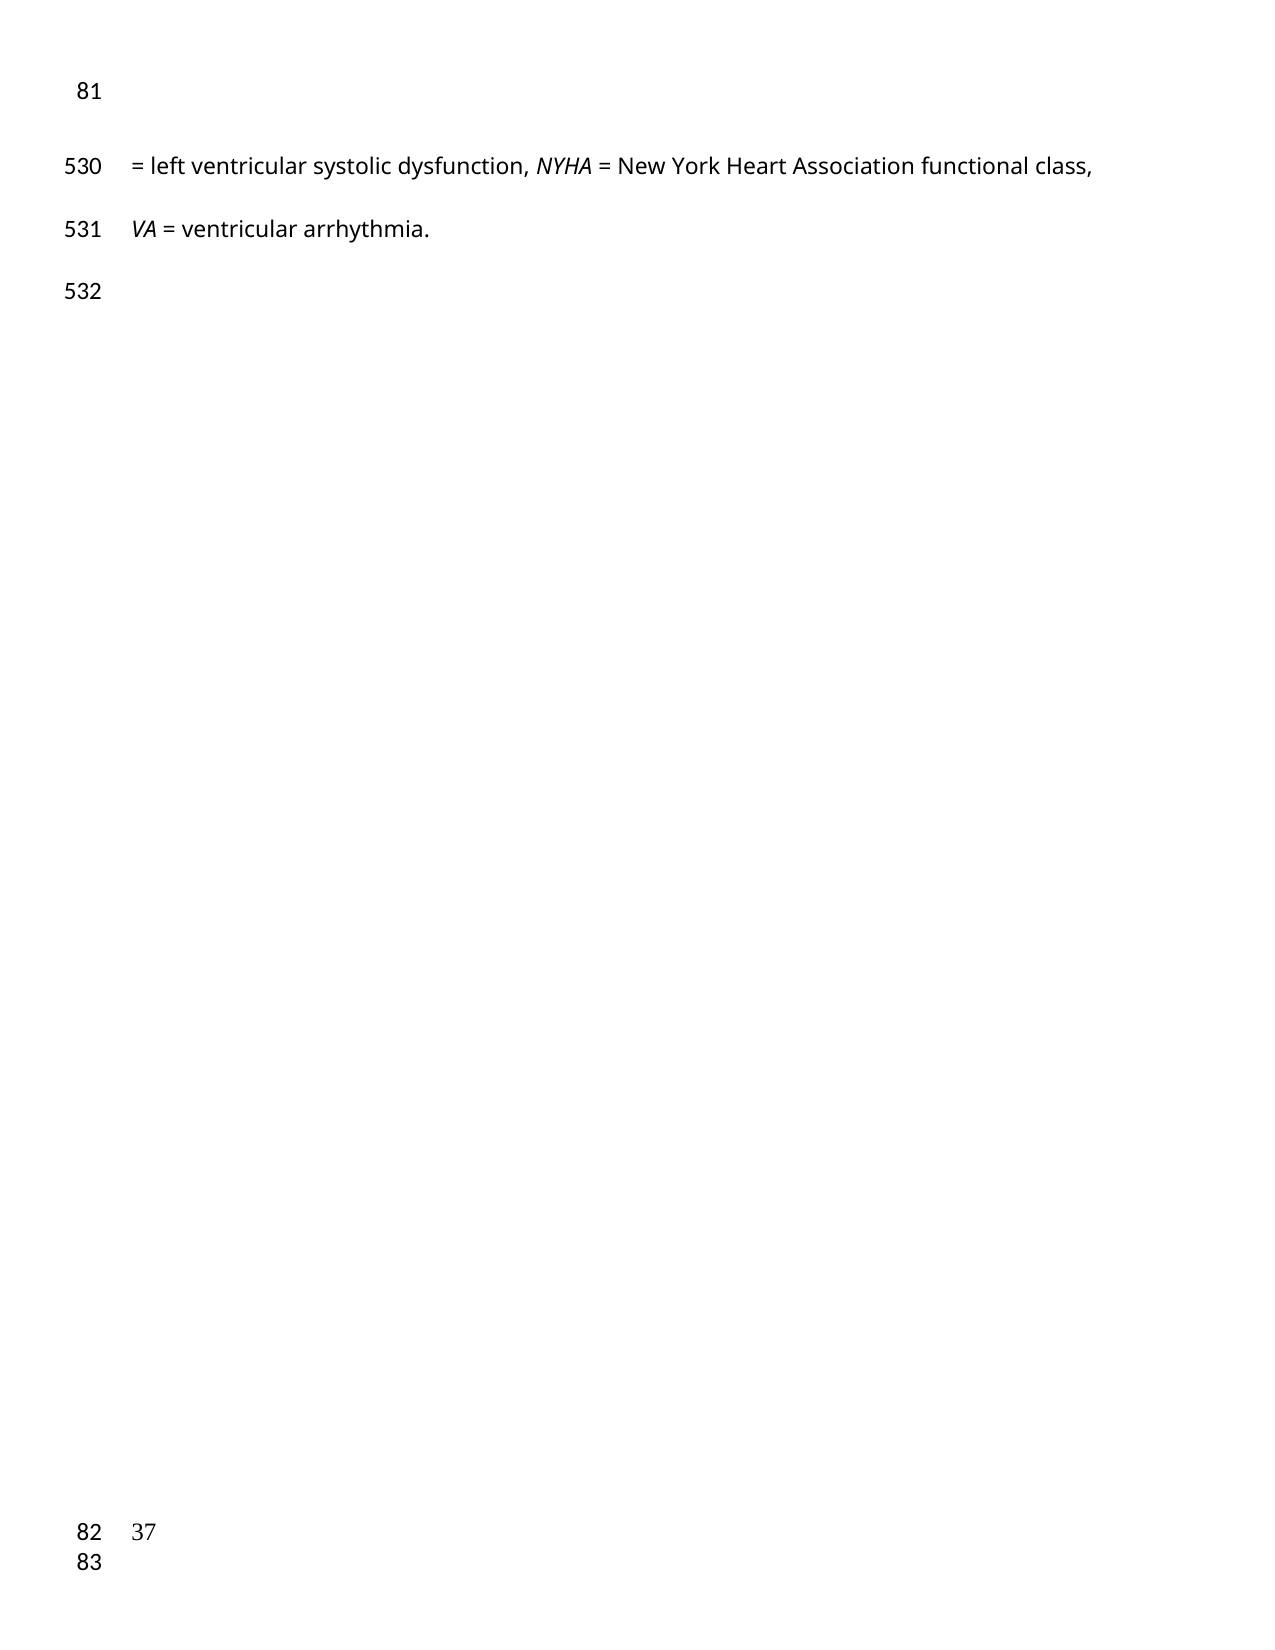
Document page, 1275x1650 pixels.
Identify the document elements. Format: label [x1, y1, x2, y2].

text [131, 150, 1125, 244]
